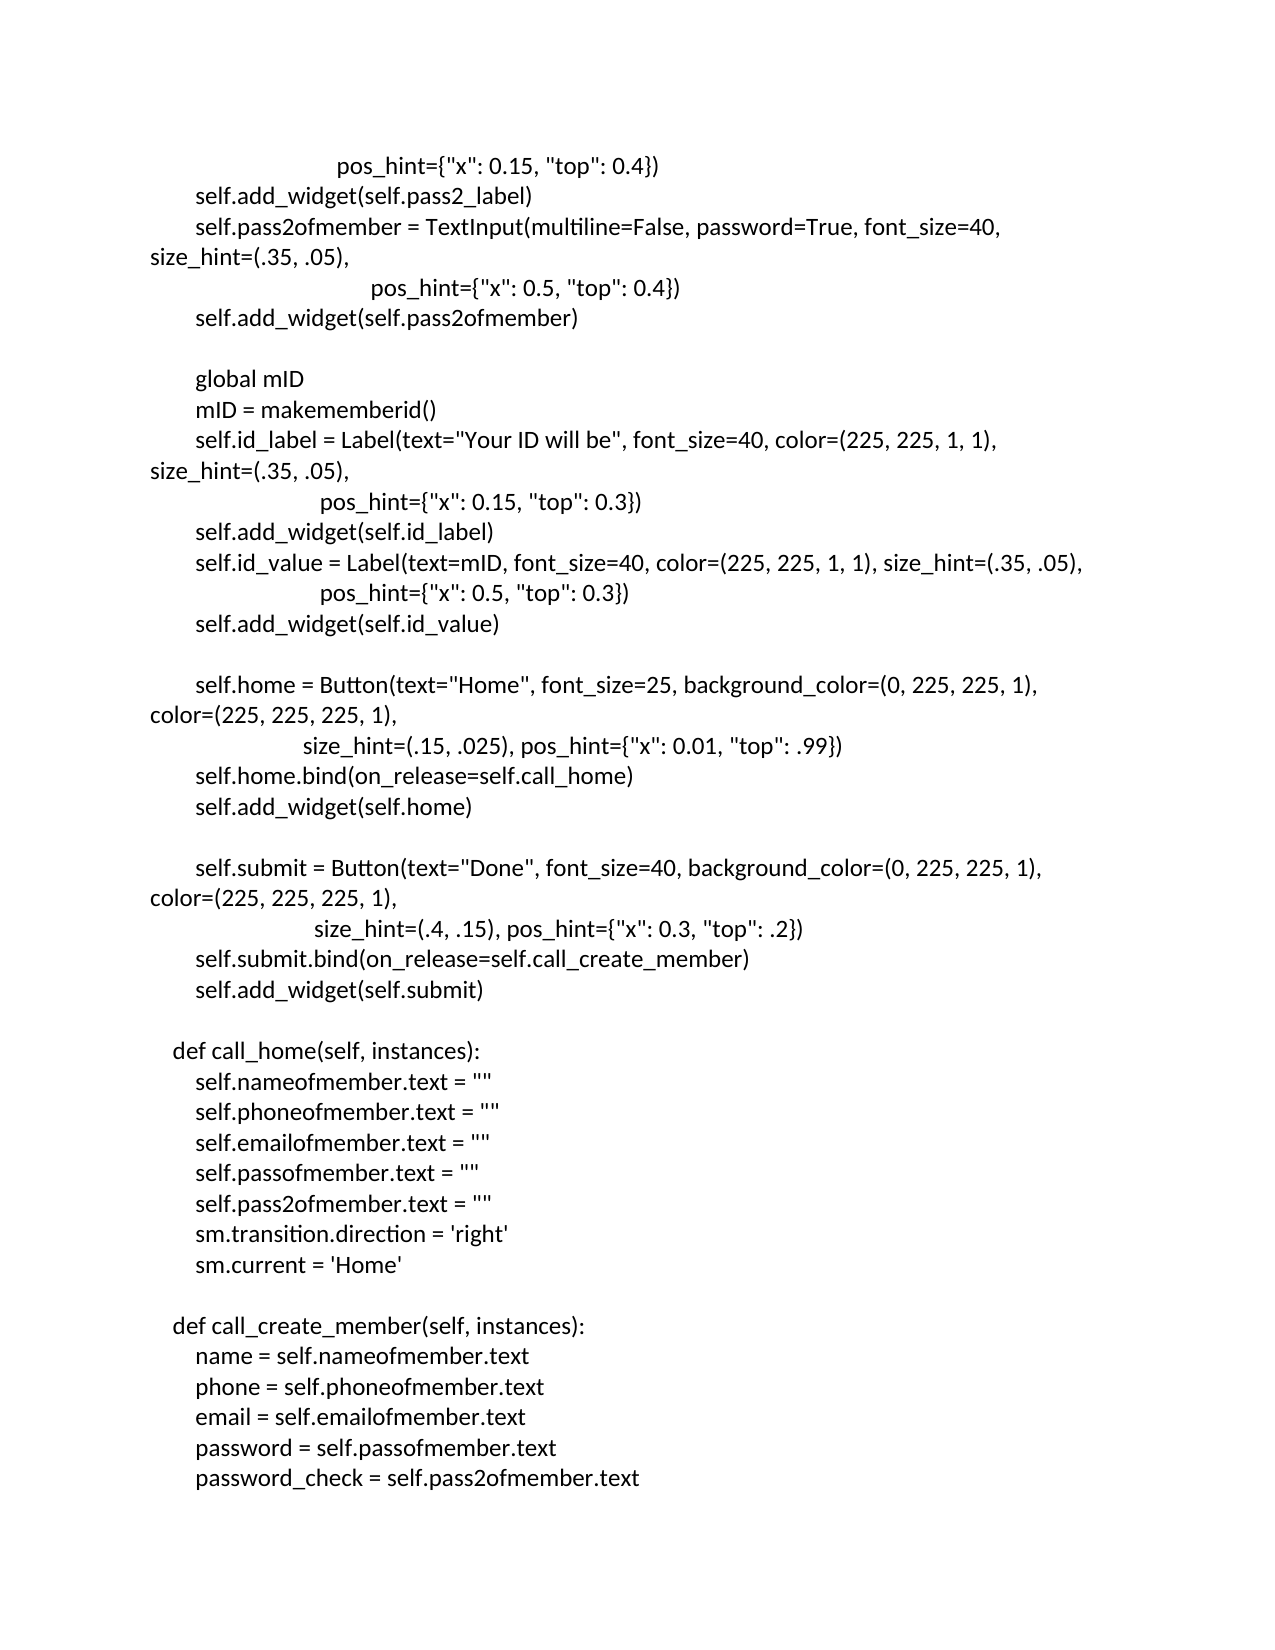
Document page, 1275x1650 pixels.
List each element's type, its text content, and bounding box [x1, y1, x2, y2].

text self.add_widget(self.pass2_label) [150, 181, 1125, 211]
text sm.current = 'Home' [150, 1249, 1125, 1279]
text phone = self.phoneofmember.text [150, 1371, 1125, 1401]
text size_hint=(.15, .025), pos_hint={"x": 0.01, "top": .99}) [150, 730, 1125, 760]
text self.add_widget(self.id_label) [150, 516, 1125, 547]
text mID = makememberid() [150, 394, 1125, 425]
text pos_hint={"x": 0.15, "top": 0.3}) [150, 486, 1125, 516]
text password = self.passofmember.text [150, 1432, 1125, 1462]
text self.add_widget(self.submit) [150, 974, 1125, 1004]
text pos_hint={"x": 0.5, "top": 0.3}) [150, 577, 1125, 608]
text self.emailofmember.text = "" [150, 1127, 1125, 1157]
text def call_create_member(self, instances): [150, 1310, 1125, 1340]
text self.add_widget(self.id_value) [150, 608, 1125, 638]
text self.home = Button(text="Home", font_size=25, background_color=(0, 225, 225, 1), color=(225, 225, 225, 1), [150, 669, 1125, 730]
text name = self.nameofmember.text [150, 1340, 1125, 1371]
text self.nameofmember.text = "" [150, 1066, 1125, 1096]
text password_check = self.pass2ofmember.text [150, 1462, 1125, 1493]
text self.add_widget(self.home) [150, 791, 1125, 821]
text self.passofmember.text = "" [150, 1157, 1125, 1188]
text pos_hint={"x": 0.5, "top": 0.4}) [150, 272, 1125, 303]
text self.pass2ofmember.text = "" [150, 1188, 1125, 1218]
text self.phoneofmember.text = "" [150, 1096, 1125, 1127]
text sm.transition.direction = 'right' [150, 1218, 1125, 1249]
text pos_hint={"x": 0.15, "top": 0.4}) [150, 150, 1125, 181]
text def call_home(self, instances): [150, 1035, 1125, 1066]
text self.id_label = Label(text="Your ID will be", font_size=40, color=(225, 225, 1, 1), size_hint=(.35, .05), [150, 425, 1125, 486]
text email = self.emailofmember.text [150, 1401, 1125, 1432]
text global mID [150, 364, 1125, 394]
text self.add_widget(self.pass2ofmember) [150, 303, 1125, 333]
text size_hint=(.4, .15), pos_hint={"x": 0.3, "top": .2}) [150, 913, 1125, 943]
text self.submit.bind(on_release=self.call_create_member) [150, 943, 1125, 974]
text self.submit = Button(text="Done", font_size=40, background_color=(0, 225, 225, 1), color=(225, 225, 225, 1), [150, 852, 1125, 913]
text self.home.bind(on_release=self.call_home) [150, 760, 1125, 791]
text self.id_value = Label(text=mID, font_size=40, color=(225, 225, 1, 1), size_hint=(.35, .05), [150, 547, 1125, 577]
text self.pass2ofmember = TextInput(multiline=False, password=True, font_size=40, size_hint=(.35, .05), [150, 211, 1125, 272]
